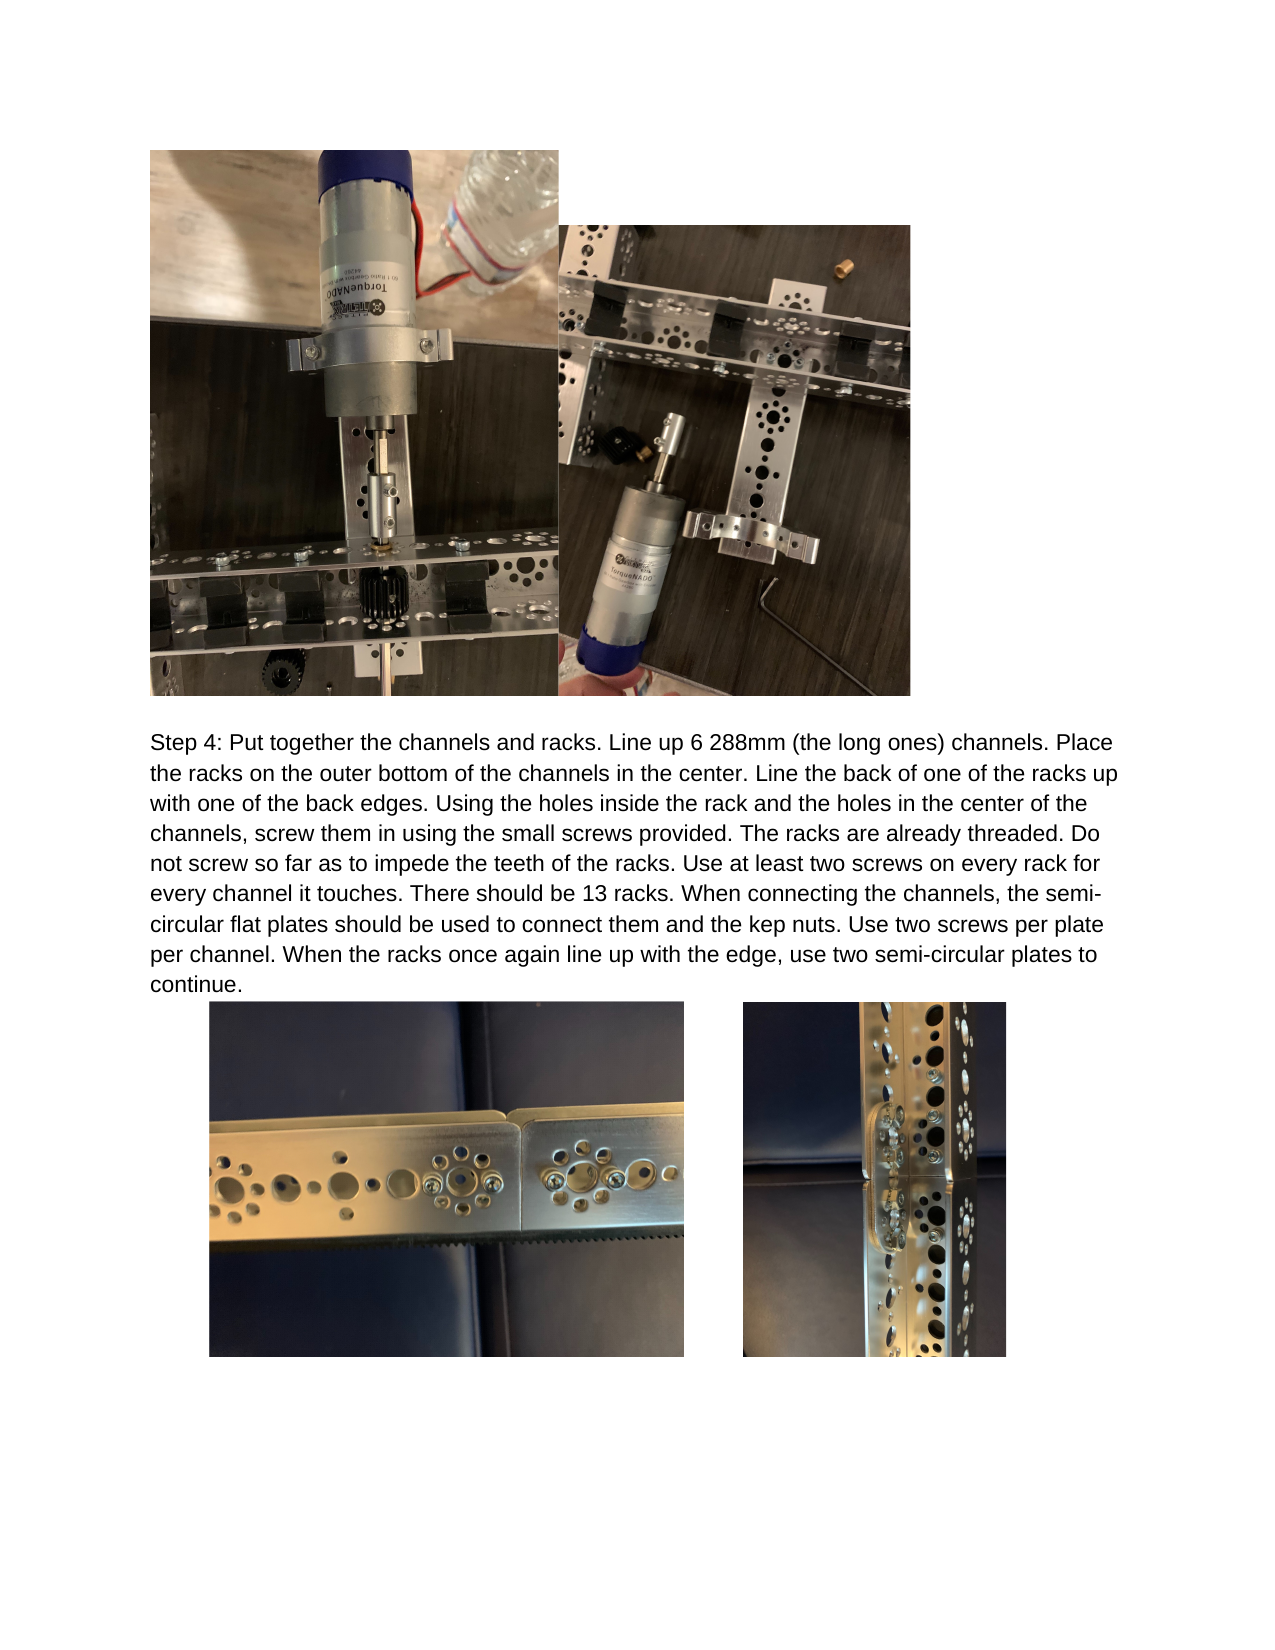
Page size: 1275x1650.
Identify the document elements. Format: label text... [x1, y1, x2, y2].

picture [210, 1002, 684, 1357]
picture [150, 150, 911, 696]
picture [743, 1002, 1007, 1357]
text Step 4: Put together the channels and racks. Line up 6 288mm (the long ones) channels. Place the racks on the outer bottom of the channels in the center. Line the back of one of the racks up with one of the back edges. Using the holes inside the rack and the holes in the center of the channels, screw them in using the small screws provided. The racks are already threaded. Do not screw so far as to impede the teeth of the racks. Use at least two screws on every rack for every channel it touches. There should be 13 racks. When connecting the channels, the semi-circular flat plates should be used to connect them and the kep nuts. Use two screws per plate per channel. When the racks once again line up with the edge, use two semi-circular plates to continue. [150, 729, 1125, 997]
